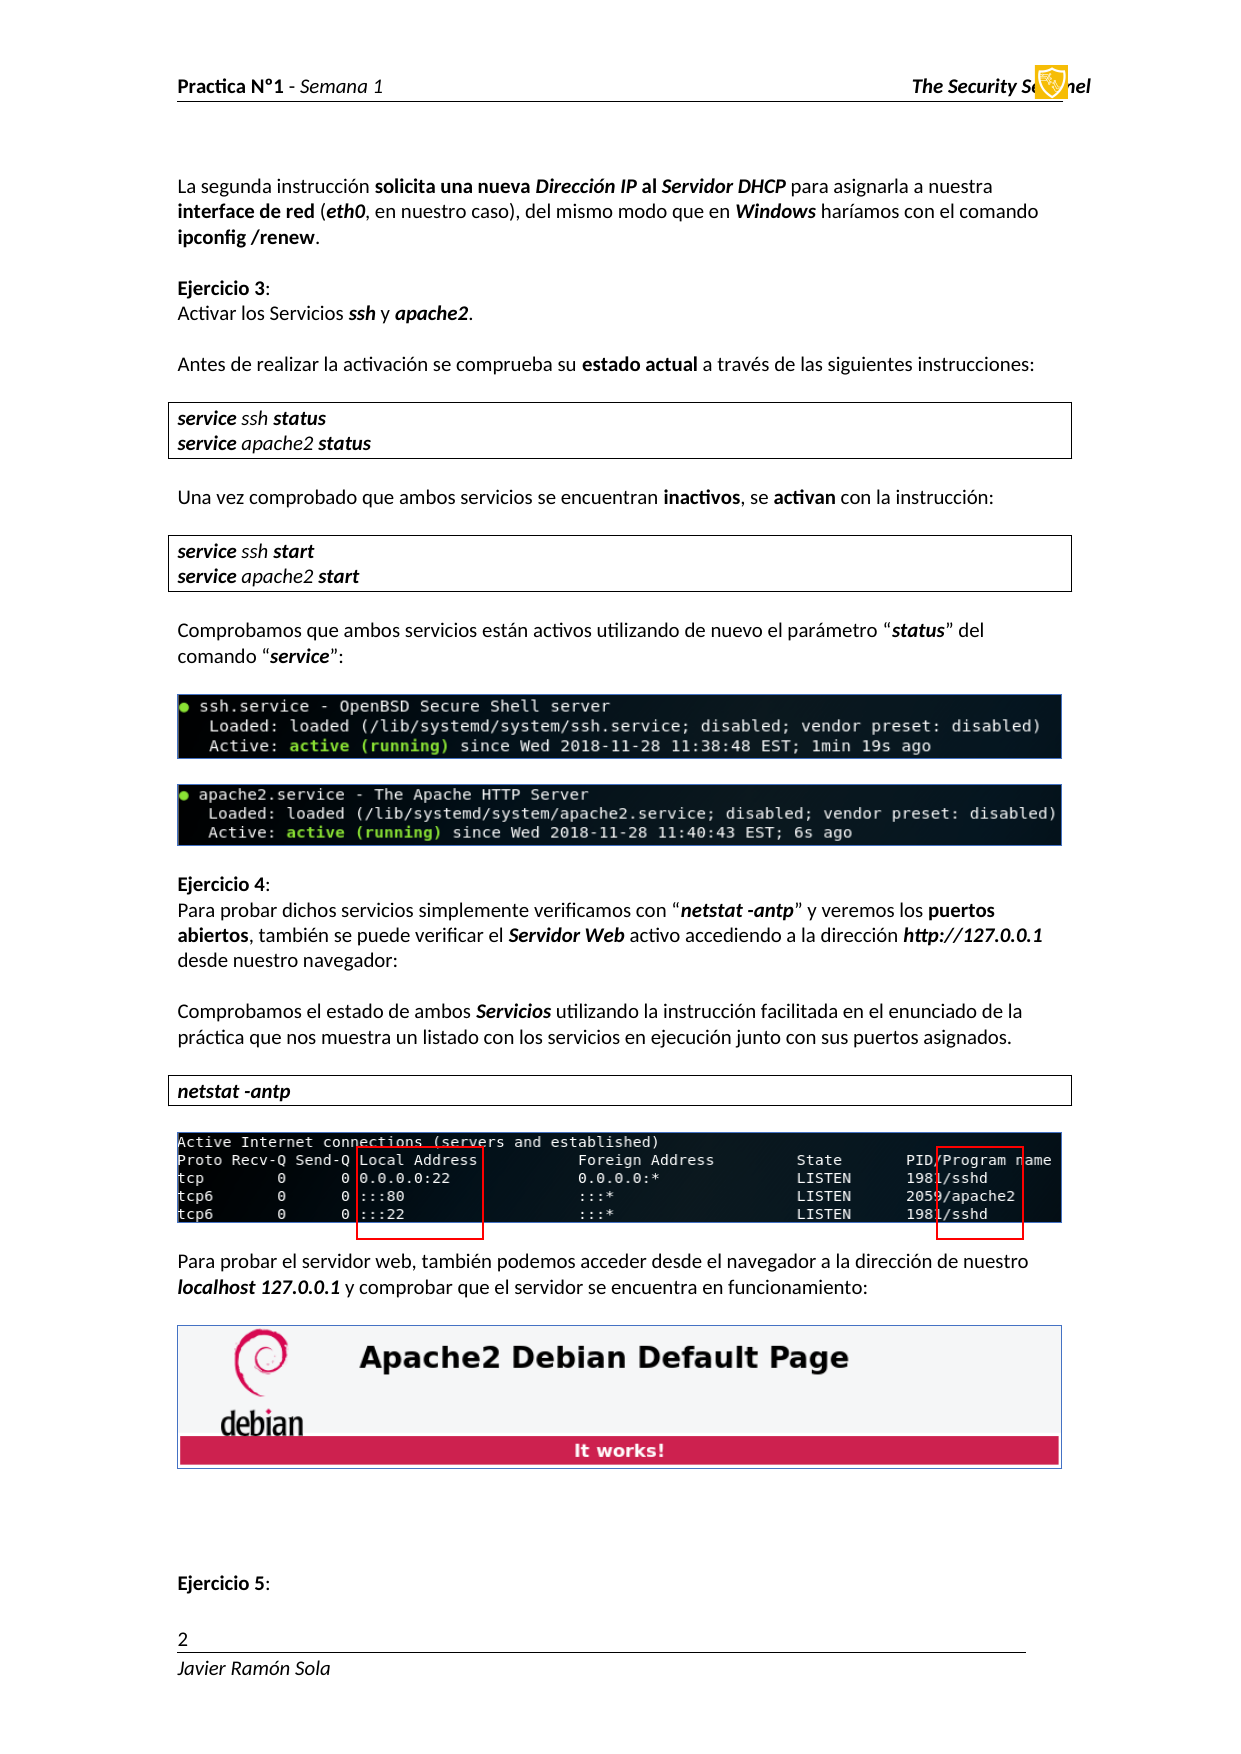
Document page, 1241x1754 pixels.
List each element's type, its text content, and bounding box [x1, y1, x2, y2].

text Una vez comprobado que ambos servicios se encuentran inactivos, se activan con la instrucción: [177, 484, 1063, 510]
text Ejercicio 4: [177, 871, 1063, 897]
picture [178, 695, 1061, 758]
picture [358, 1148, 482, 1222]
text Comprobamos el estado de ambos Servicios utilizando la instrucción facilitada en el enunciado de la práctica que nos muestra un listado con los servicios en ejecución junto con sus puertos asignados. [177, 998, 1063, 1049]
picture [1034, 65, 1068, 99]
text netstat -antp [169, 1076, 1071, 1105]
text Para probar dichos servicios simplemente verificamos con “netstat -antp” y veremos los puertos abiertos, también se puede verificar el Servidor Web activo accediendo a la dirección http://127.0.0.1 desde nuestro navegador: [177, 897, 1063, 973]
text service ssh start [169, 536, 1071, 561]
picture [178, 785, 1061, 845]
text service apache2 start [169, 561, 1071, 591]
picture [178, 1133, 1061, 1222]
text La segunda instrucción solicita una nueva Dirección IP al Servidor DHCP para asignarla a nuestra interface de red (eth0, en nuestro caso), del mismo modo que en Windows haríamos con el comando ipconfig /renew. [177, 173, 1063, 249]
text Comprobamos que ambos servicios están activos utilizando de nuevo el parámetro “status” del comando “service”: [177, 618, 1063, 668]
text Antes de realizar la activación se comprueba su estado actual a través de las siguientes instrucciones: [177, 351, 1063, 376]
text Activar los Servicios ssh y apache2. [177, 300, 1063, 326]
text Ejercicio 5: [177, 1570, 1063, 1596]
text Ejercicio 3: [177, 275, 1063, 300]
picture [178, 1326, 1061, 1468]
text service ssh status [169, 403, 1071, 427]
text Para probar el servidor web, también podemos acceder desde el navegador a la dirección de nuestro localhost 127.0.0.1 y comprobar que el servidor se encuentra en funcionamiento: [177, 1248, 1063, 1299]
text service apache2 status [169, 427, 1071, 458]
picture [938, 1148, 1022, 1222]
